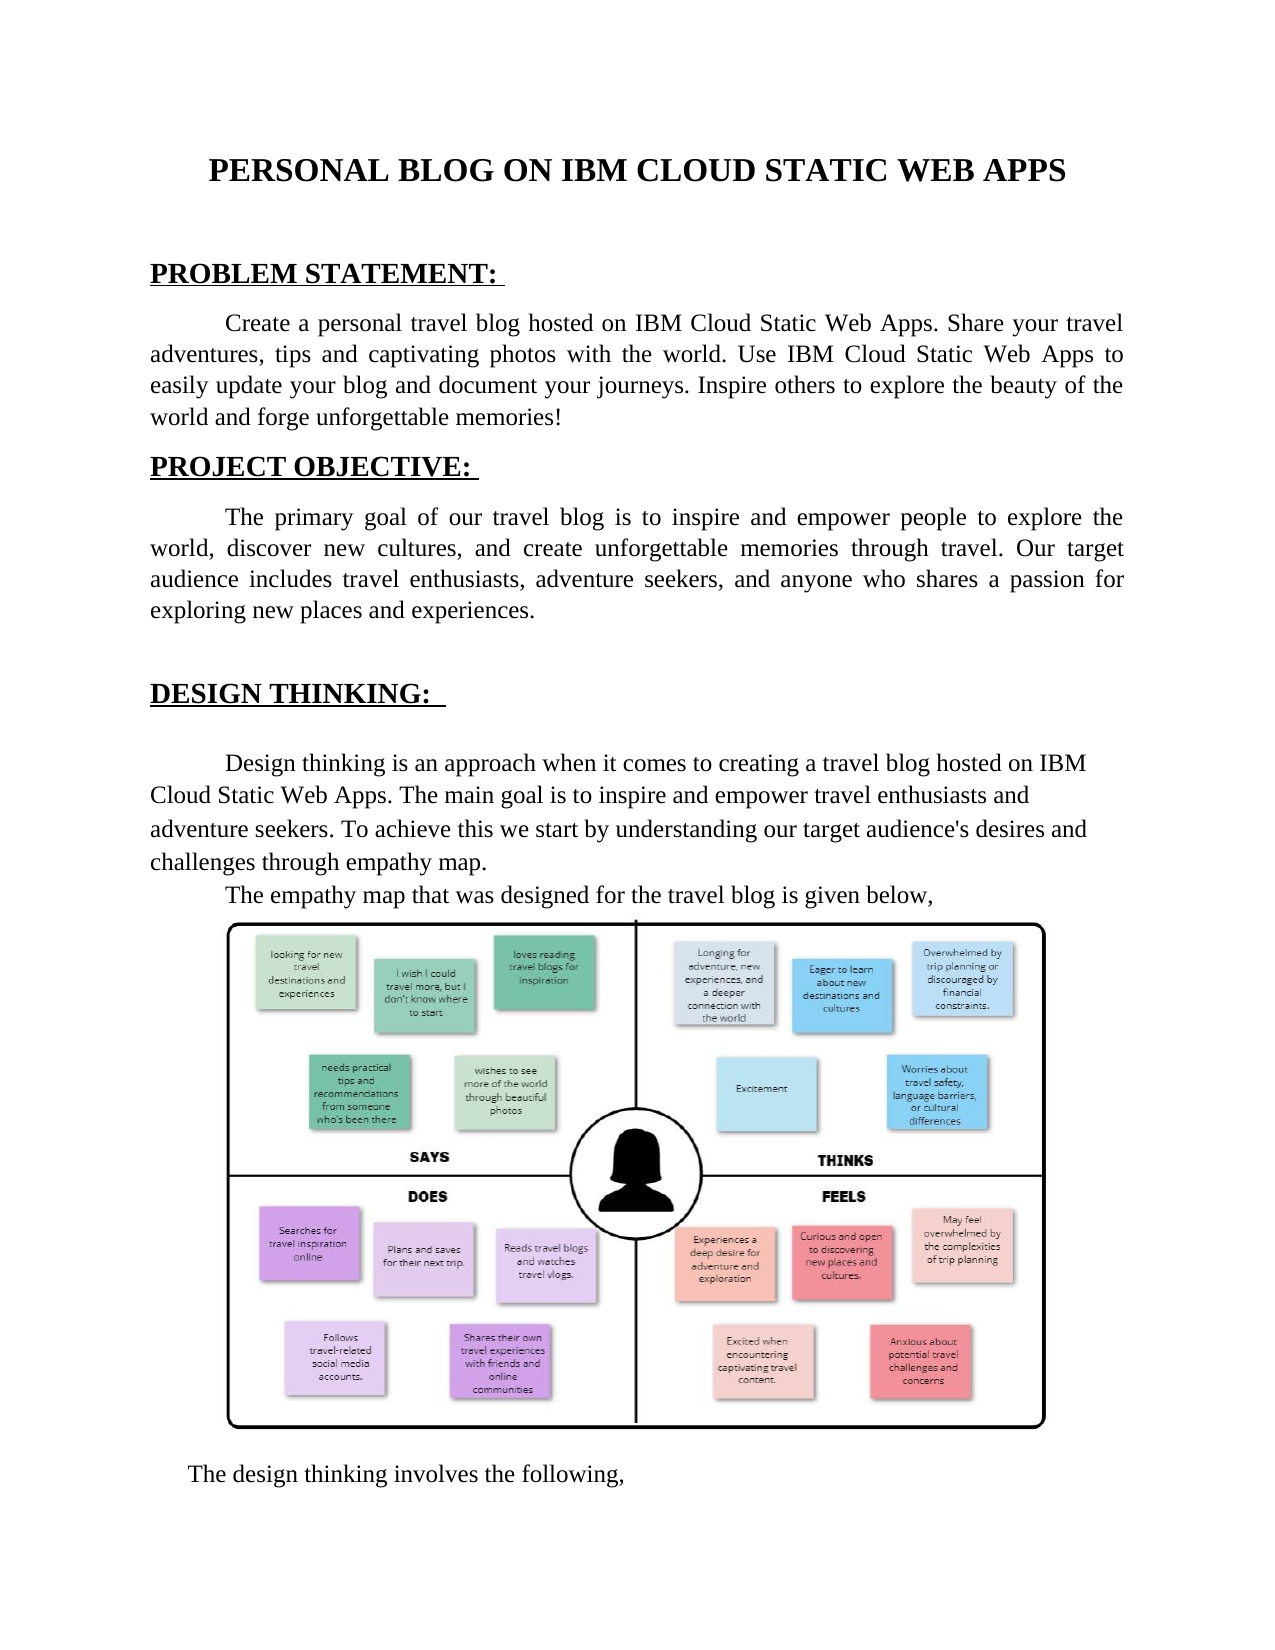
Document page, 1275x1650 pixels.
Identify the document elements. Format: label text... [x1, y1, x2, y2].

text PROBLEM STATEMENT: [150, 256, 1125, 289]
text DESIGN THINKING: [150, 676, 1125, 709]
text Design thinking is an approach when it comes to creating a travel blog hosted on IBM Cloud Static Web Apps. The main goal is to inspire and empower travel enthusiasts and adventure seekers. To achieve this we start by understanding our target audience's desires and challenges through empathy map. [150, 748, 1125, 875]
text PROJECT OBJECTIVE: [150, 449, 1125, 483]
picture [221, 912, 1054, 1441]
text Create a personal travel blog hosted on IBM Cloud Static Web Apps. Share your travel adventures, tips and captivating photos with the world. Use IBM Cloud Static Web Apps to easily update your blog and document your journeys. Inspire others to explore the beauty of the world and forge unforgettable memories! [150, 308, 1125, 430]
text PERSONAL BLOG ON IBM CLOUD STATIC WEB APPS [150, 150, 1125, 188]
text The design thinking involves the following, [150, 1459, 1125, 1488]
text The primary goal of our travel blog is to inspire and empower people to explore the world, discover new cultures, and create unforgettable memories through travel. Our target audience includes travel enthusiasts, adventure seekers, and anyone who shares a passion for exploring new places and experiences. [150, 502, 1125, 624]
text The empathy map that was designed for the travel blog is given below, [150, 880, 1125, 908]
